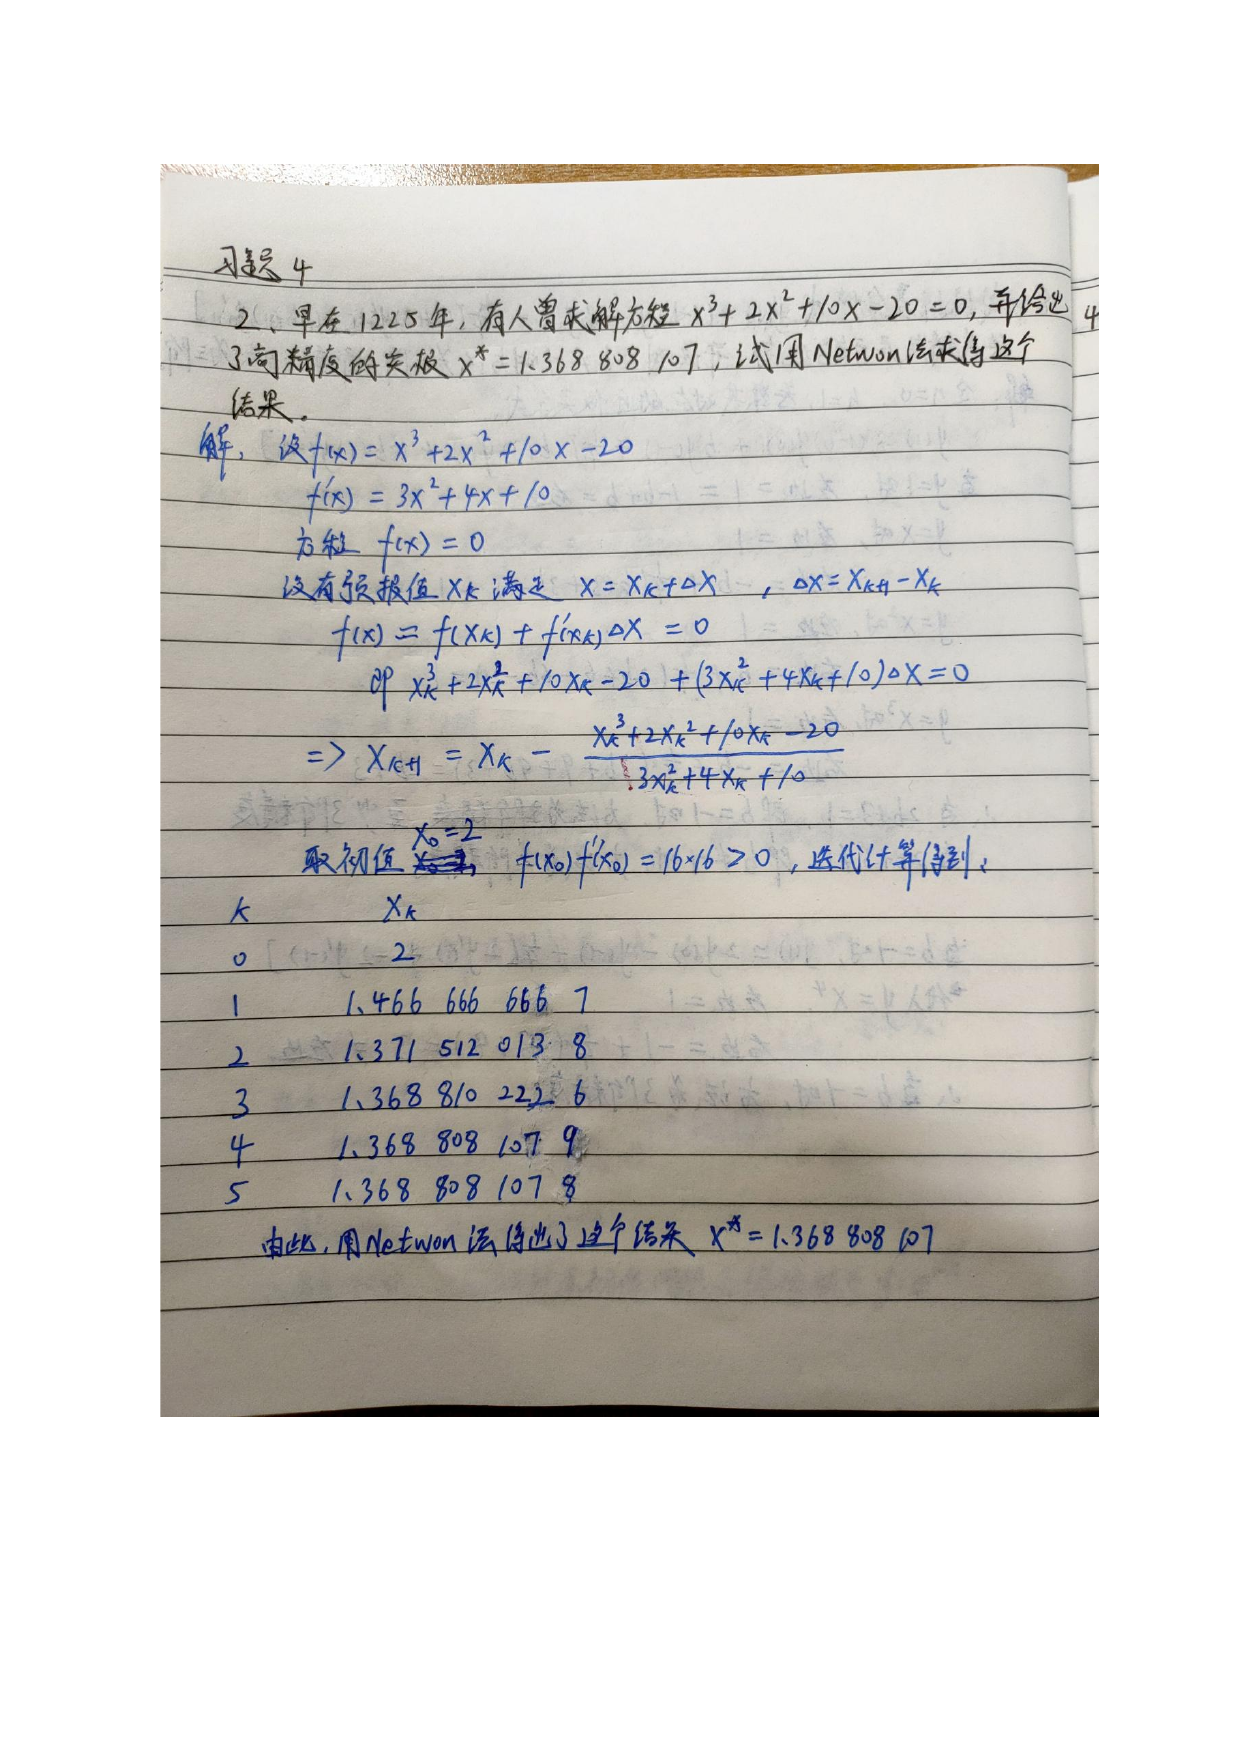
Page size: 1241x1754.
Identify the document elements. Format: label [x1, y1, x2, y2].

picture [160, 164, 1099, 1417]
